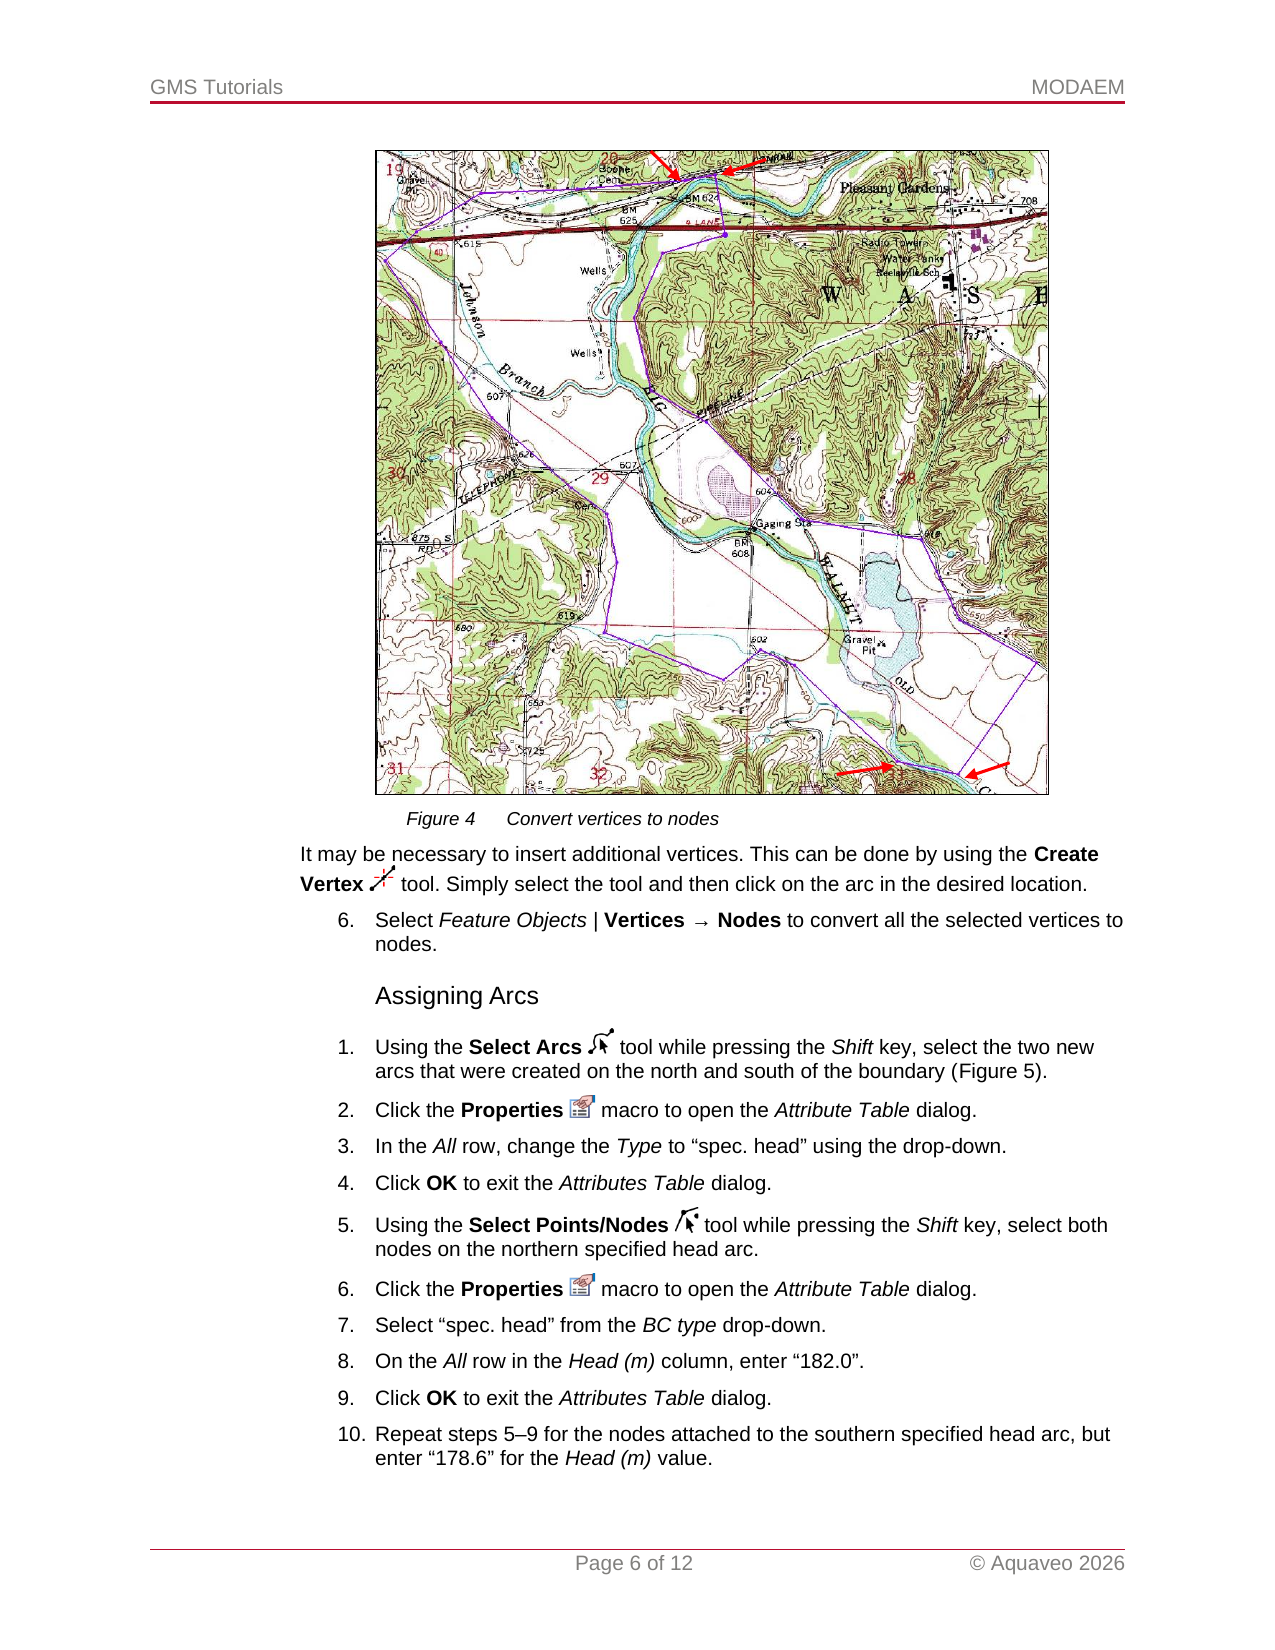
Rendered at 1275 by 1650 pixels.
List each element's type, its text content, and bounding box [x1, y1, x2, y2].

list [337, 1386, 1125, 1410]
list Click the Properties macro to open the Attribute Table dialog. [337, 1095, 1125, 1122]
list Using the Select Points/Nodes tool while pressing the Shift key, select both nodes on the northern specified head arc. [337, 1207, 1125, 1261]
picture [569, 1273, 596, 1296]
list Click OK to exit the Attributes Table dialog. [337, 1171, 1125, 1194]
text It may be necessary to insert additional vertices. This can be done by using the Create Vertex tool. Simply select the tool and then click on the arc in the desired location. [300, 841, 1125, 895]
list Repeat steps 5–9 for the nodes attached to the southern specified head arc, but enter “178.6” for the Head (m) value. [337, 1422, 1125, 1470]
picture [376, 151, 1048, 794]
subtitle Assigning Arcs [300, 981, 1125, 1009]
list Select Feature Objects | Vertices → Nodes to convert all the selected vertices to nodes. [337, 908, 1125, 956]
picture [569, 1095, 596, 1118]
picture [674, 1207, 699, 1233]
picture [588, 1028, 614, 1054]
picture [369, 865, 396, 891]
list Click the Properties macro to open the Attribute Table dialog. [337, 1274, 1125, 1300]
list Select “spec. head” from the BC type drop-down. [337, 1313, 1125, 1337]
list Using the Select Arcs tool while pressing the Shift key, select the two new arcs that were created on the north and south of the boundary (Figure 5). [337, 1028, 1125, 1082]
list On the All row in the Head (m) column, enter “182.0”. [337, 1349, 1125, 1373]
list In the All row, change the Type to “spec. head” using the drop-down. [337, 1134, 1125, 1158]
